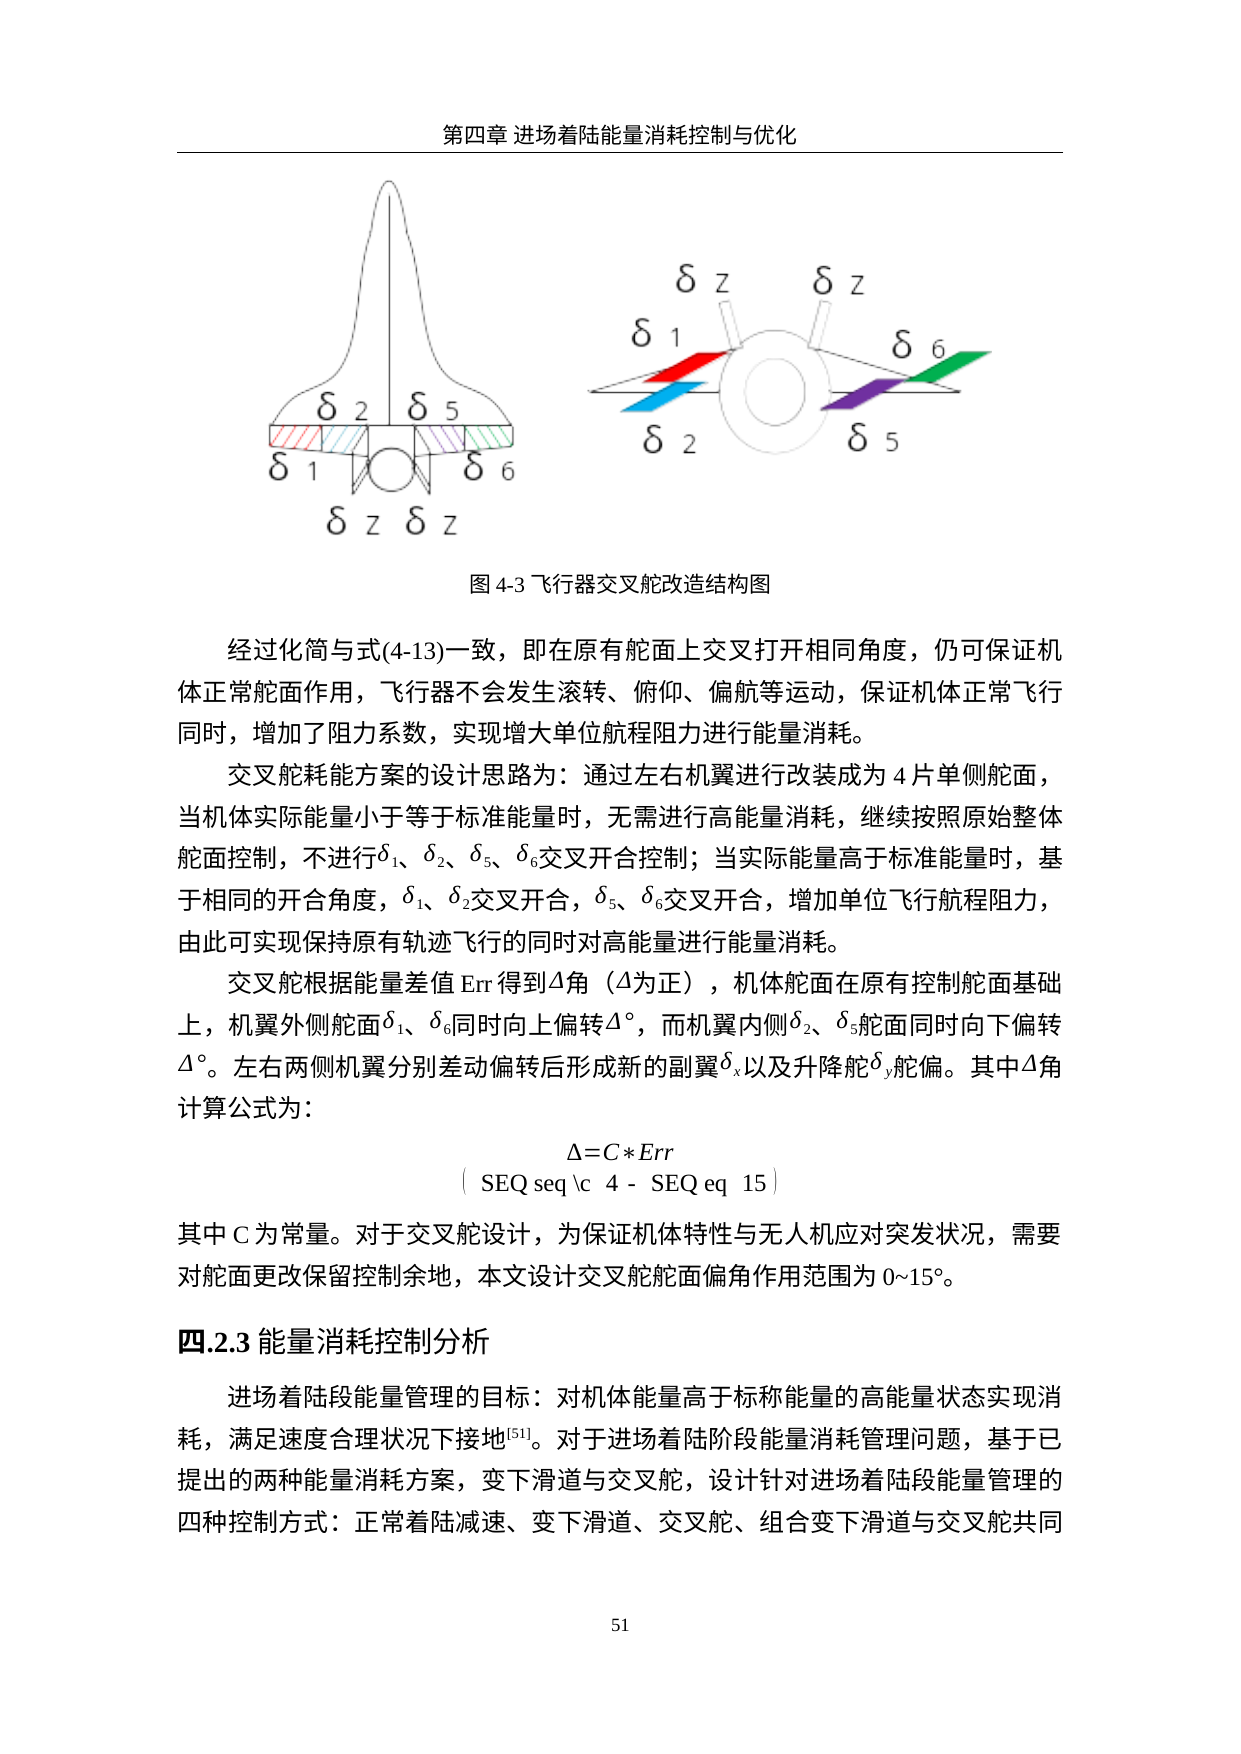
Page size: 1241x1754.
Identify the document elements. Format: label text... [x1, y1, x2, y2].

subtitle 能量消耗控制分析 [177, 1319, 1063, 1361]
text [177, 1373, 1063, 1540]
text 交叉舵耗能方案的设计思路为：通过左右机翼进行改装成为4片单侧舵面，当机体实际能量小于等于标准能量时，无需进行高能量消耗，继续按照原始整体舵面控制，不进行、、、交叉开合控制；当实际能量高于标准能量时，基于相同的开合角度，、交叉开合，、交叉开合，增加单位飞行航程阻力，由此可实现保持原有轨迹飞行的同时对高能量进行能量消耗。 [177, 751, 1063, 959]
text 图4-3 飞行器交叉舵改造结构图 [177, 559, 1063, 601]
text 交叉舵根据能量差值Err得到角（为正），机体舵面在原有控制舵面基础上，机翼外侧舵面、同时向上偏转，而机翼内侧、舵面同时向下偏转。左右两侧机翼分别差动偏转后形成新的副翼以及升降舵舵偏。其中角计算公式为： [177, 959, 1063, 1126]
text 其中C为常量。对于交叉舵设计，为保证机体特性与无人机应对突发状况，需要对舵面更改保留控制余地，本文设计交叉舵舵面偏角作用范围为0~15°。 [177, 1211, 1063, 1294]
text 经过化简与式(4-13)一致，即在原有舵面上交叉打开相同角度，仍可保证机体正常舵面作用，飞行器不会发生滚转、俯仰、偏航等运动，保证机体正常飞行。同时，增加了阻力系数，实现增大单位航程阻力进行能量消耗。 [177, 626, 1063, 751]
